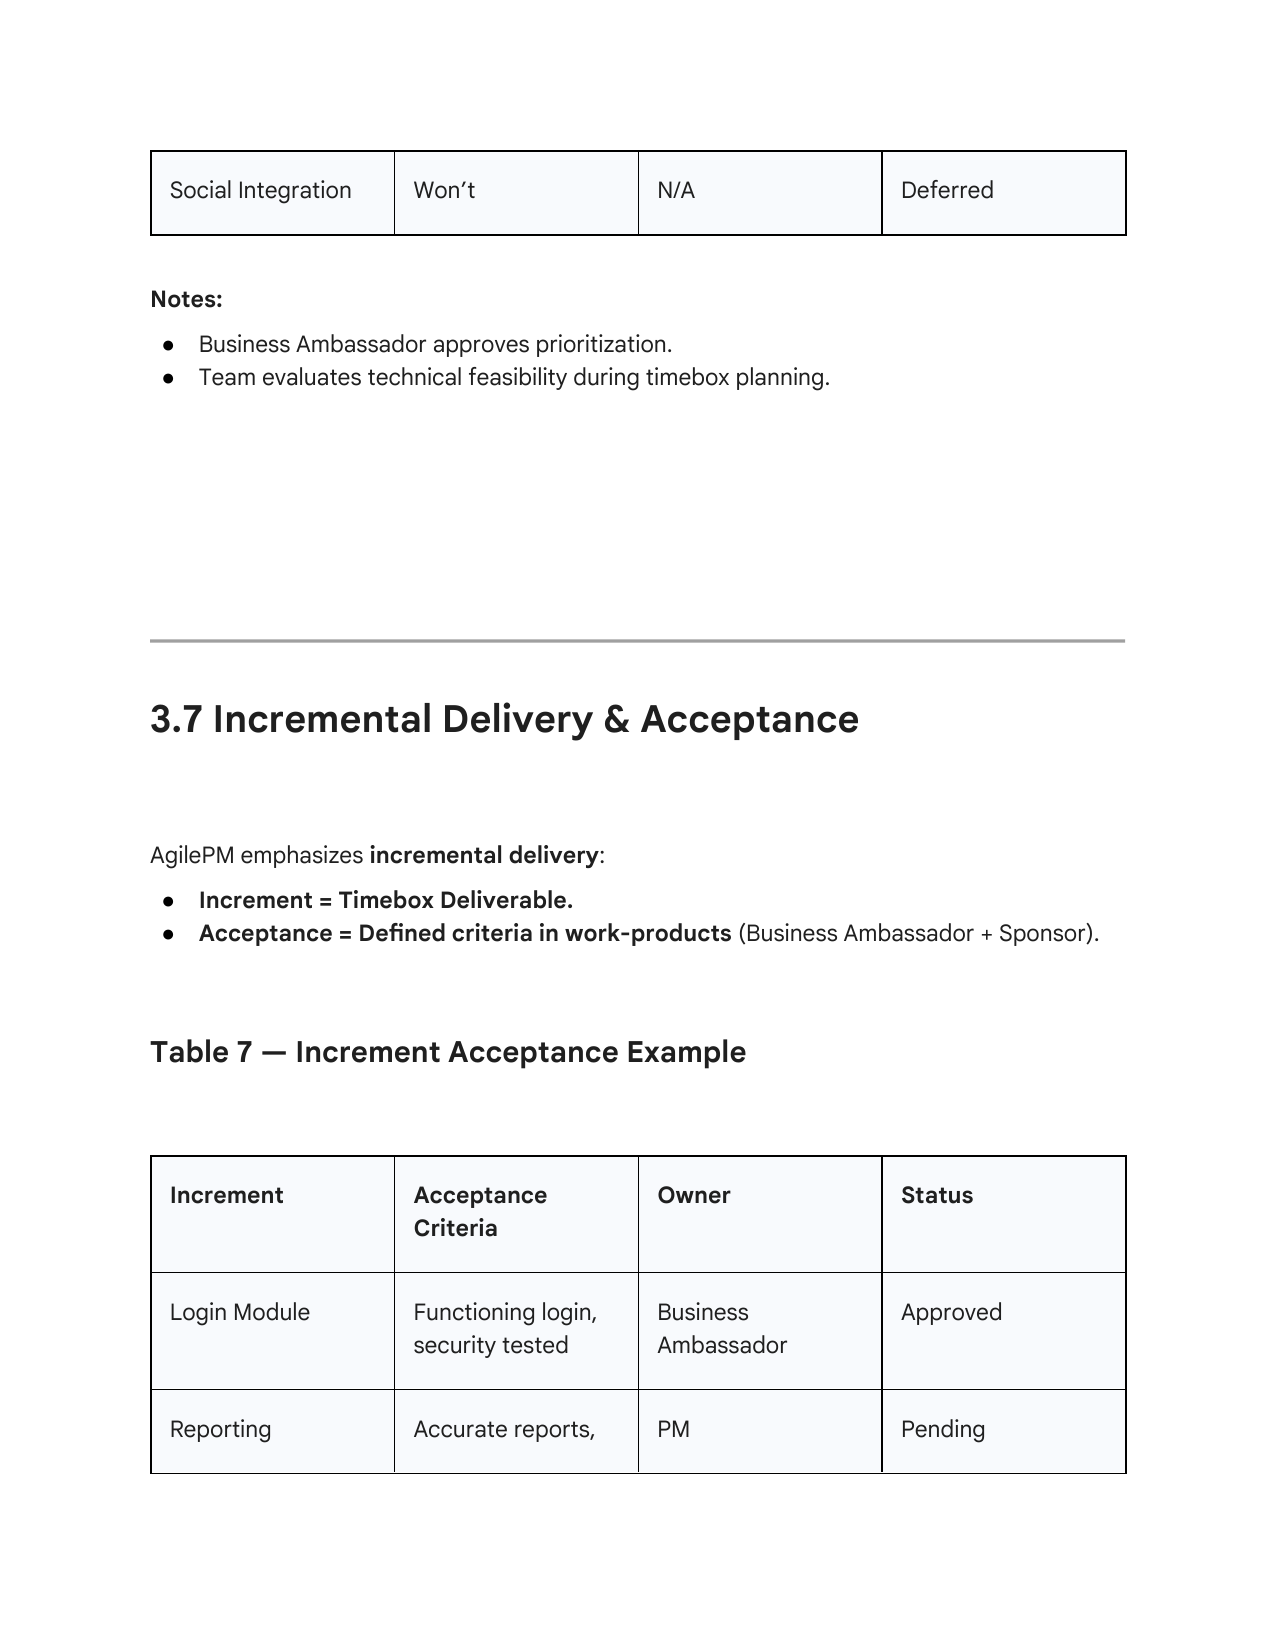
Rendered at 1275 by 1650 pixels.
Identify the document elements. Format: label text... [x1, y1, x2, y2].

subtitle Table 7 — Increment Acceptance Example [150, 1034, 1125, 1071]
list Business Ambassador approves prioritization. [161, 331, 1125, 359]
table_header Acceptance Criteria [395, 1157, 638, 1272]
table_cell Won’t [395, 152, 638, 234]
list Team evaluates technical feasibility during timebox planning. [161, 363, 1125, 392]
subtitle 3.7 Incremental Delivery & Acceptance [150, 696, 1125, 743]
text Notes: [150, 286, 1125, 314]
list Increment = Timebox Deliverable. [161, 886, 1125, 915]
table_cell Deferred [883, 152, 1125, 234]
table_header Increment [152, 1157, 394, 1272]
table_cell Functioning login, security tested [395, 1273, 638, 1388]
table_cell Reporting [152, 1390, 394, 1472]
table_header Owner [639, 1157, 881, 1272]
table_cell Pending [883, 1390, 1125, 1472]
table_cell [395, 1390, 638, 1472]
table_header Status [883, 1157, 1125, 1272]
list Acceptance = Defined criteria in work-products (Business Ambassador + Sponsor). [161, 919, 1125, 948]
table_cell Login Module [152, 1273, 394, 1388]
text AgilePM emphasizes incremental delivery: [150, 841, 1125, 870]
table_cell PM [639, 1390, 881, 1472]
table_cell Business Ambassador [639, 1273, 881, 1388]
table_cell N/A [639, 152, 881, 234]
table_cell Approved [883, 1273, 1125, 1388]
table_cell Social Integration [152, 152, 394, 234]
